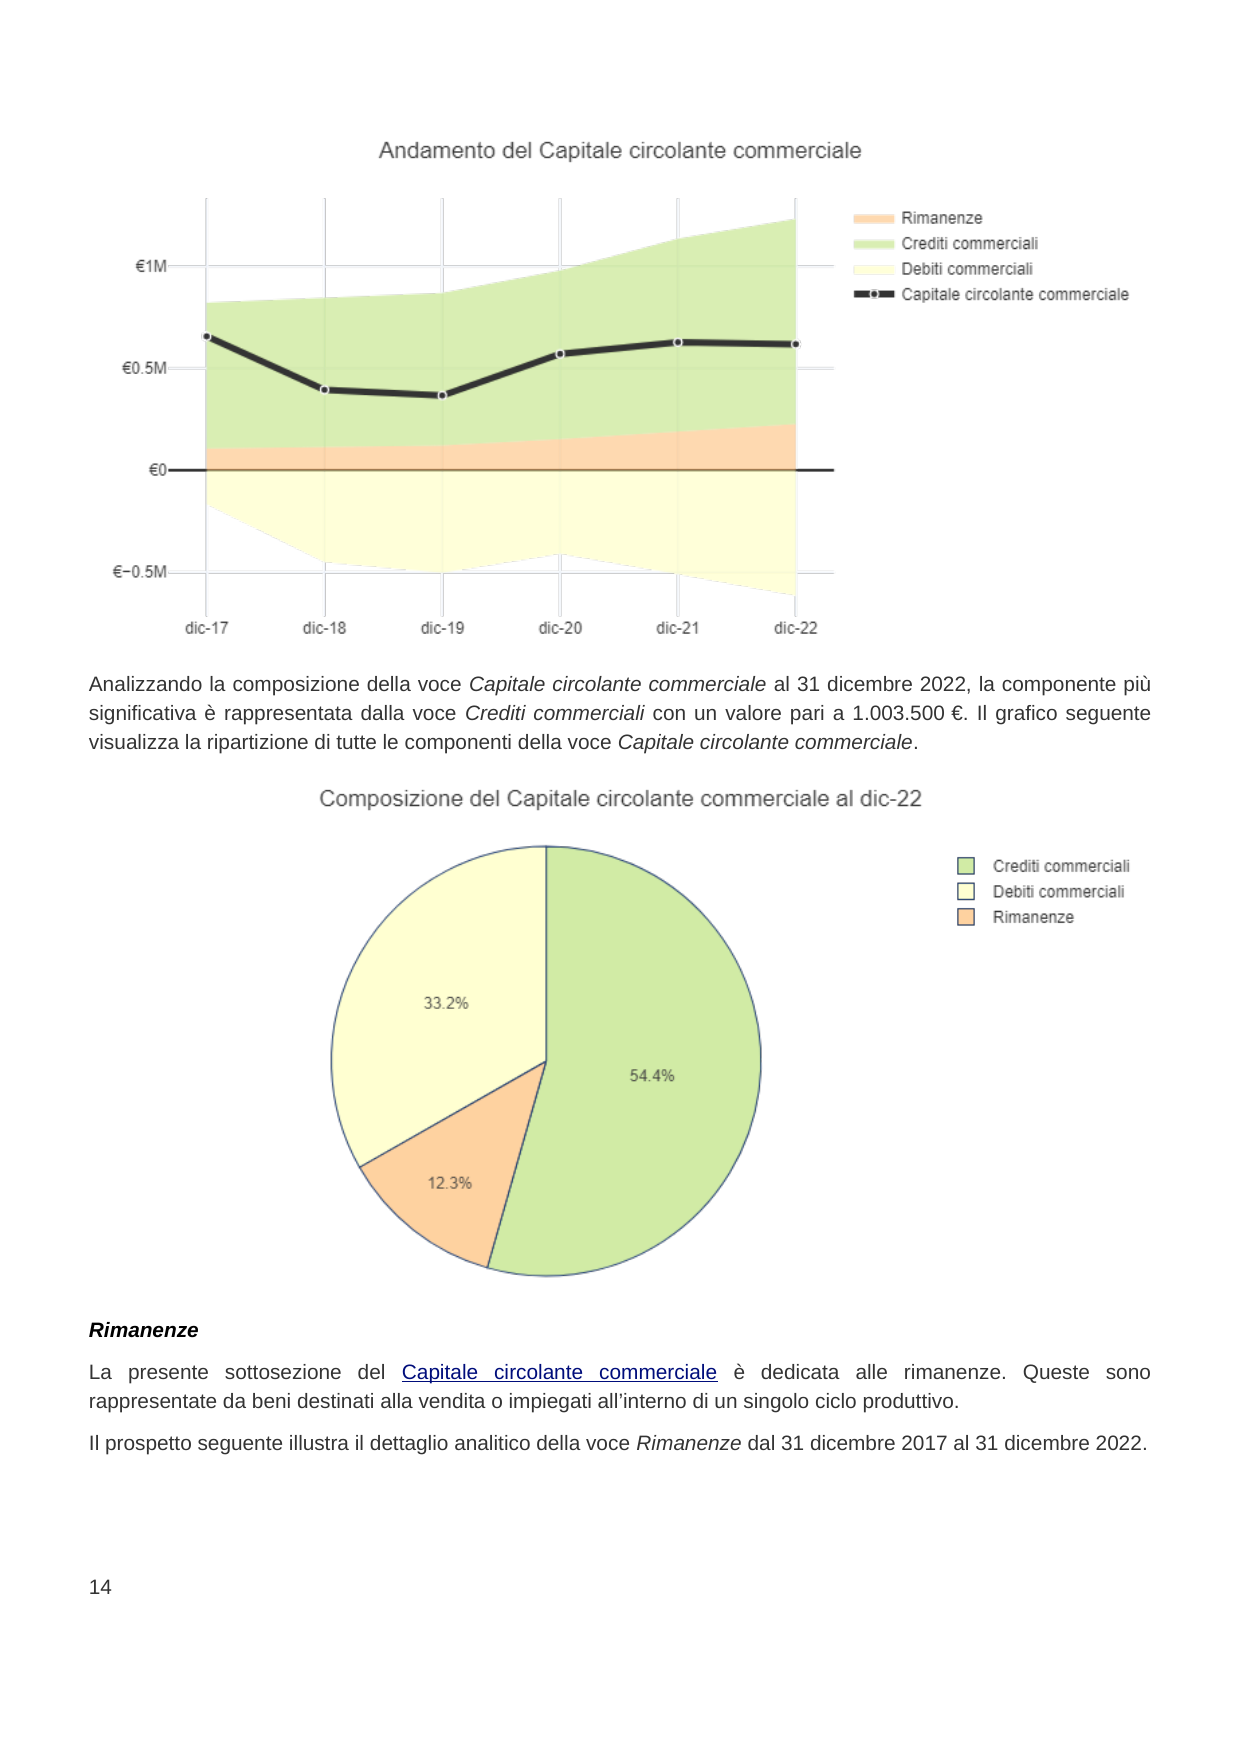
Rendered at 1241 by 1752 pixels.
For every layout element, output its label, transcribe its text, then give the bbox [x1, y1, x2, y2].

text Il prospetto seguente illustra il dettaglio analitico della voce Rimanenze dal 31 dicembre 2017 al 31 dicembre 2022. [89, 1425, 1152, 1454]
subtitle Rimanenze [89, 1313, 1152, 1342]
picture [88, 766, 1152, 1303]
text Analizzando la composizione della voce Capitale circolante commerciale al 31 dicembre 2022, la componente più significativa è rappresentata dalla voce Crediti commerciali con un valore pari a 1.003.500 €. Il grafico seguente visualizza la ripartizione di tutte le componenti della voce Capitale circolante commerciale. [89, 666, 1152, 754]
picture [88, 118, 1152, 654]
text La presente sottosezione del Capitale circolante commerciale è dedicata alle rimanenze. Queste sono rappresentate da beni destinati alla vendita o impiegati all’interno di un singolo ciclo produttivo. [89, 1354, 1152, 1413]
